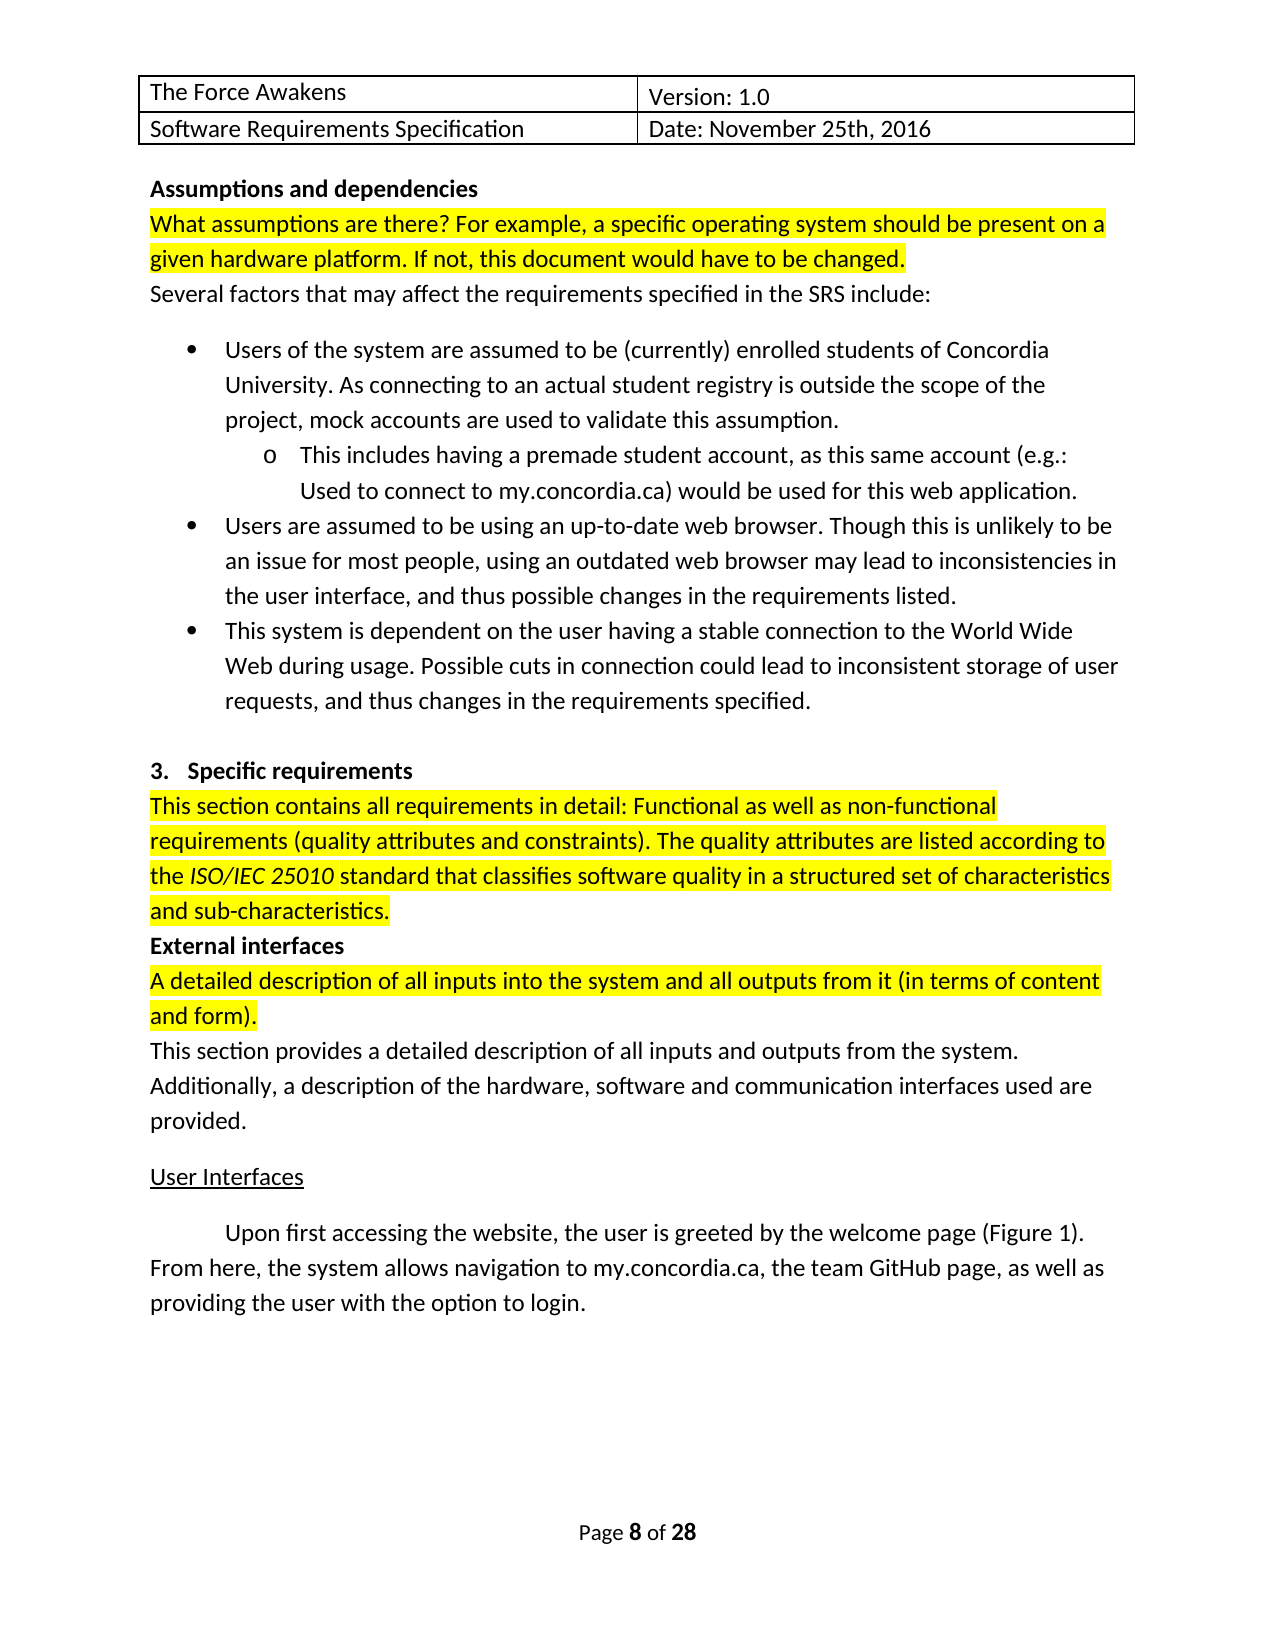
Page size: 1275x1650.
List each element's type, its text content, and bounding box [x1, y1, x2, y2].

text A detailed description of all inputs into the system and all outputs from it (in terms of content and form). [150, 965, 1125, 1031]
text Several factors that may affect the requirements specified in the SRS include: [150, 278, 1125, 308]
text This section provides a detailed description of all inputs and outputs from the system. Additionally, a description of the hardware, software and communication interfaces used are provided. [150, 1035, 1125, 1136]
subtitle External interfaces [150, 930, 1125, 961]
list Users of the system are assumed to be (currently) enrolled students of Concordia University. As connecting to an actual student registry is outside the scope of the project, mock accounts are used to validate this assumption. [187, 334, 1125, 434]
text User Interfaces [150, 1161, 1125, 1191]
text Upon first accessing the website, the user is greeted by the welcome page (Figure 1). From here, the system allows navigation to my.concordia.ca, the team GitHub page, as well as providing the user with the option to login. [150, 1217, 1125, 1317]
list This includes having a premade student account, as this same account (e.g.: Used to connect to my.concordia.ca) would be used for this web application. [262, 439, 1125, 506]
subtitle Assumptions and dependencies [150, 173, 1125, 203]
text This section contains all requirements in detail: Functional as well as non-functional requirements (quality attributes and constraints). The quality attributes are listed according to the ISO/IEC 25010 standard that classifies software quality in a structured set of characteristics and sub-characteristics. [150, 790, 1125, 926]
list Users are assumed to be using an up-to-date web browser. Though this is unlikely to be an issue for most people, using an outdated web browser may lead to inconsistencies in the user interface, and thus possible changes in the requirements listed. [187, 510, 1125, 611]
subtitle Specific requirements [150, 755, 1125, 786]
text What assumptions are there? For example, a specific operating system should be present on a given hardware platform. If not, this document would have to be changed. [150, 208, 1125, 273]
list This system is dependent on the user having a stable connection to the World Wide Web during usage. Possible cuts in connection could lead to inconsistent storage of user requests, and thus changes in the requirements specified. [187, 615, 1125, 716]
